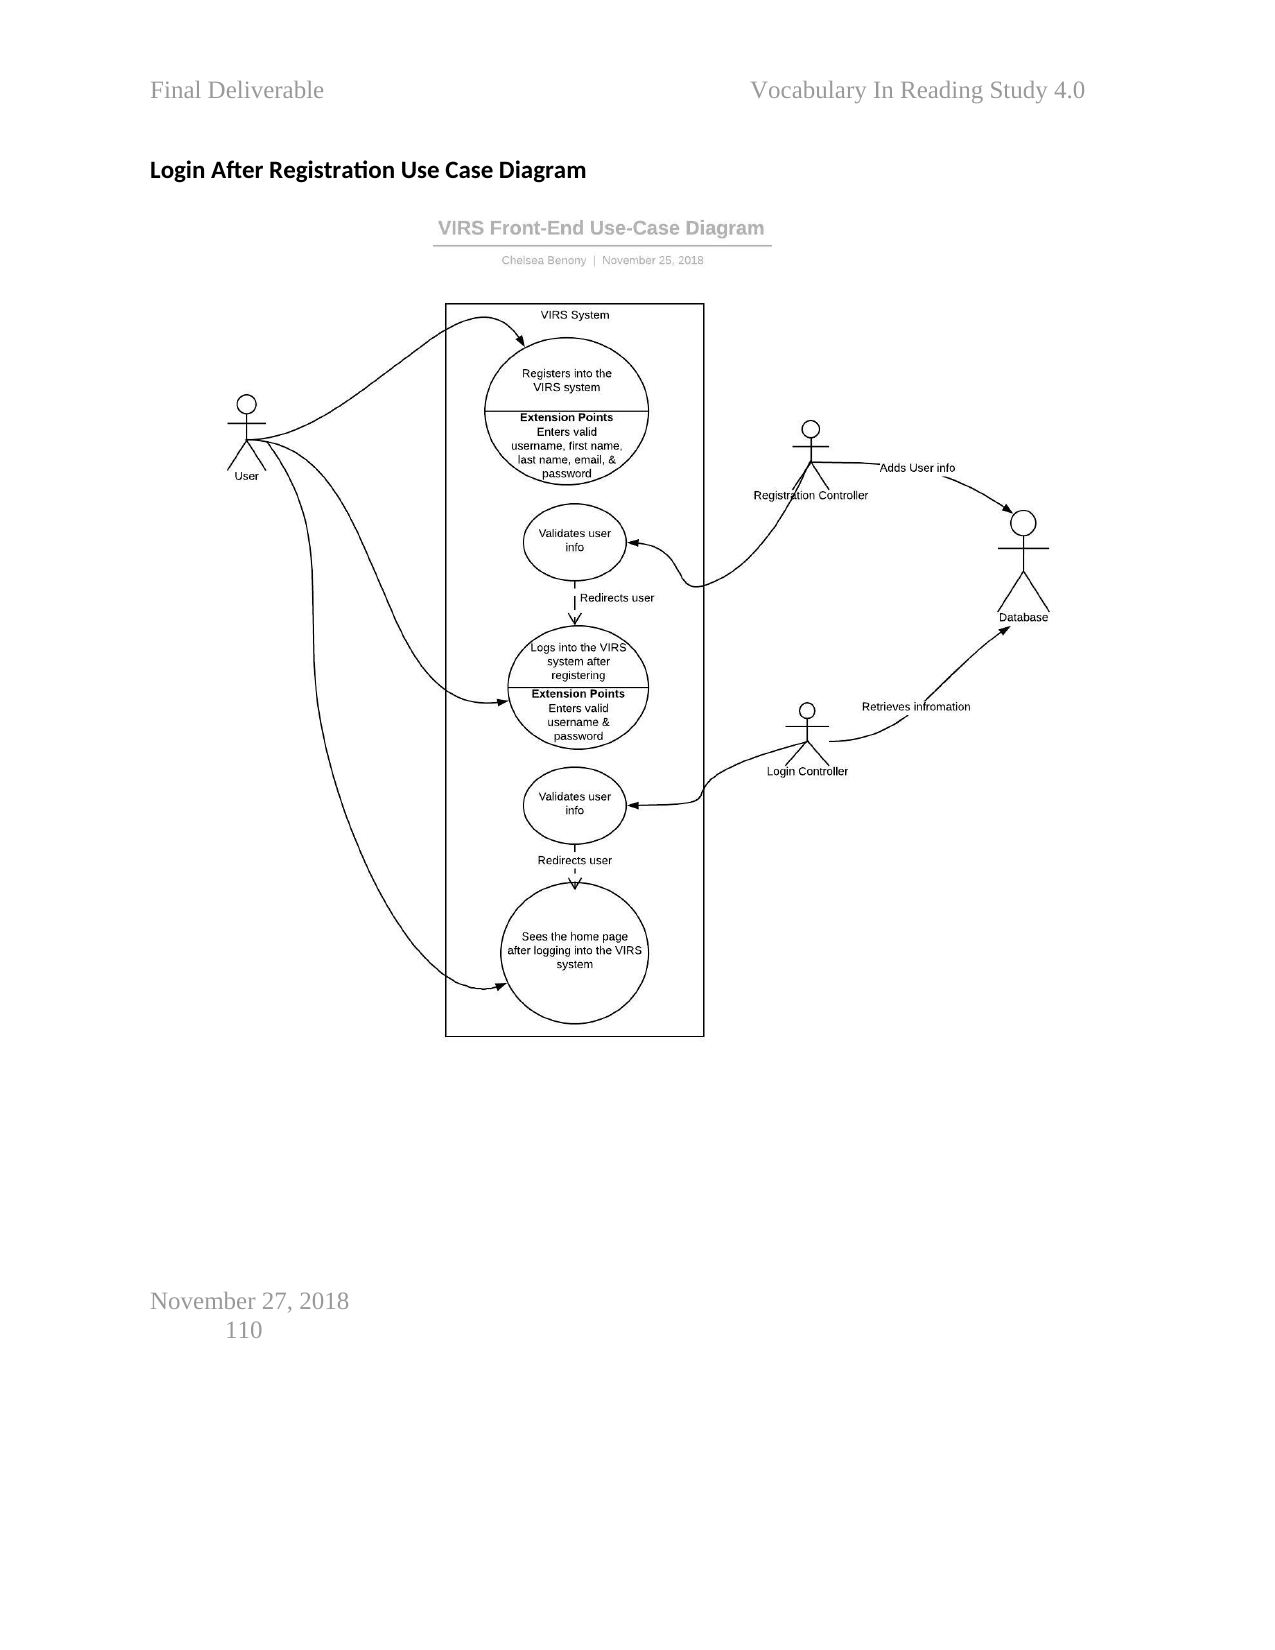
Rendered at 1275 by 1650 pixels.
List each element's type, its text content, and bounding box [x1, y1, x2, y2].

picture [150, 184, 1125, 1062]
subtitle Login After Registration Use Case Diagram [150, 154, 1125, 184]
